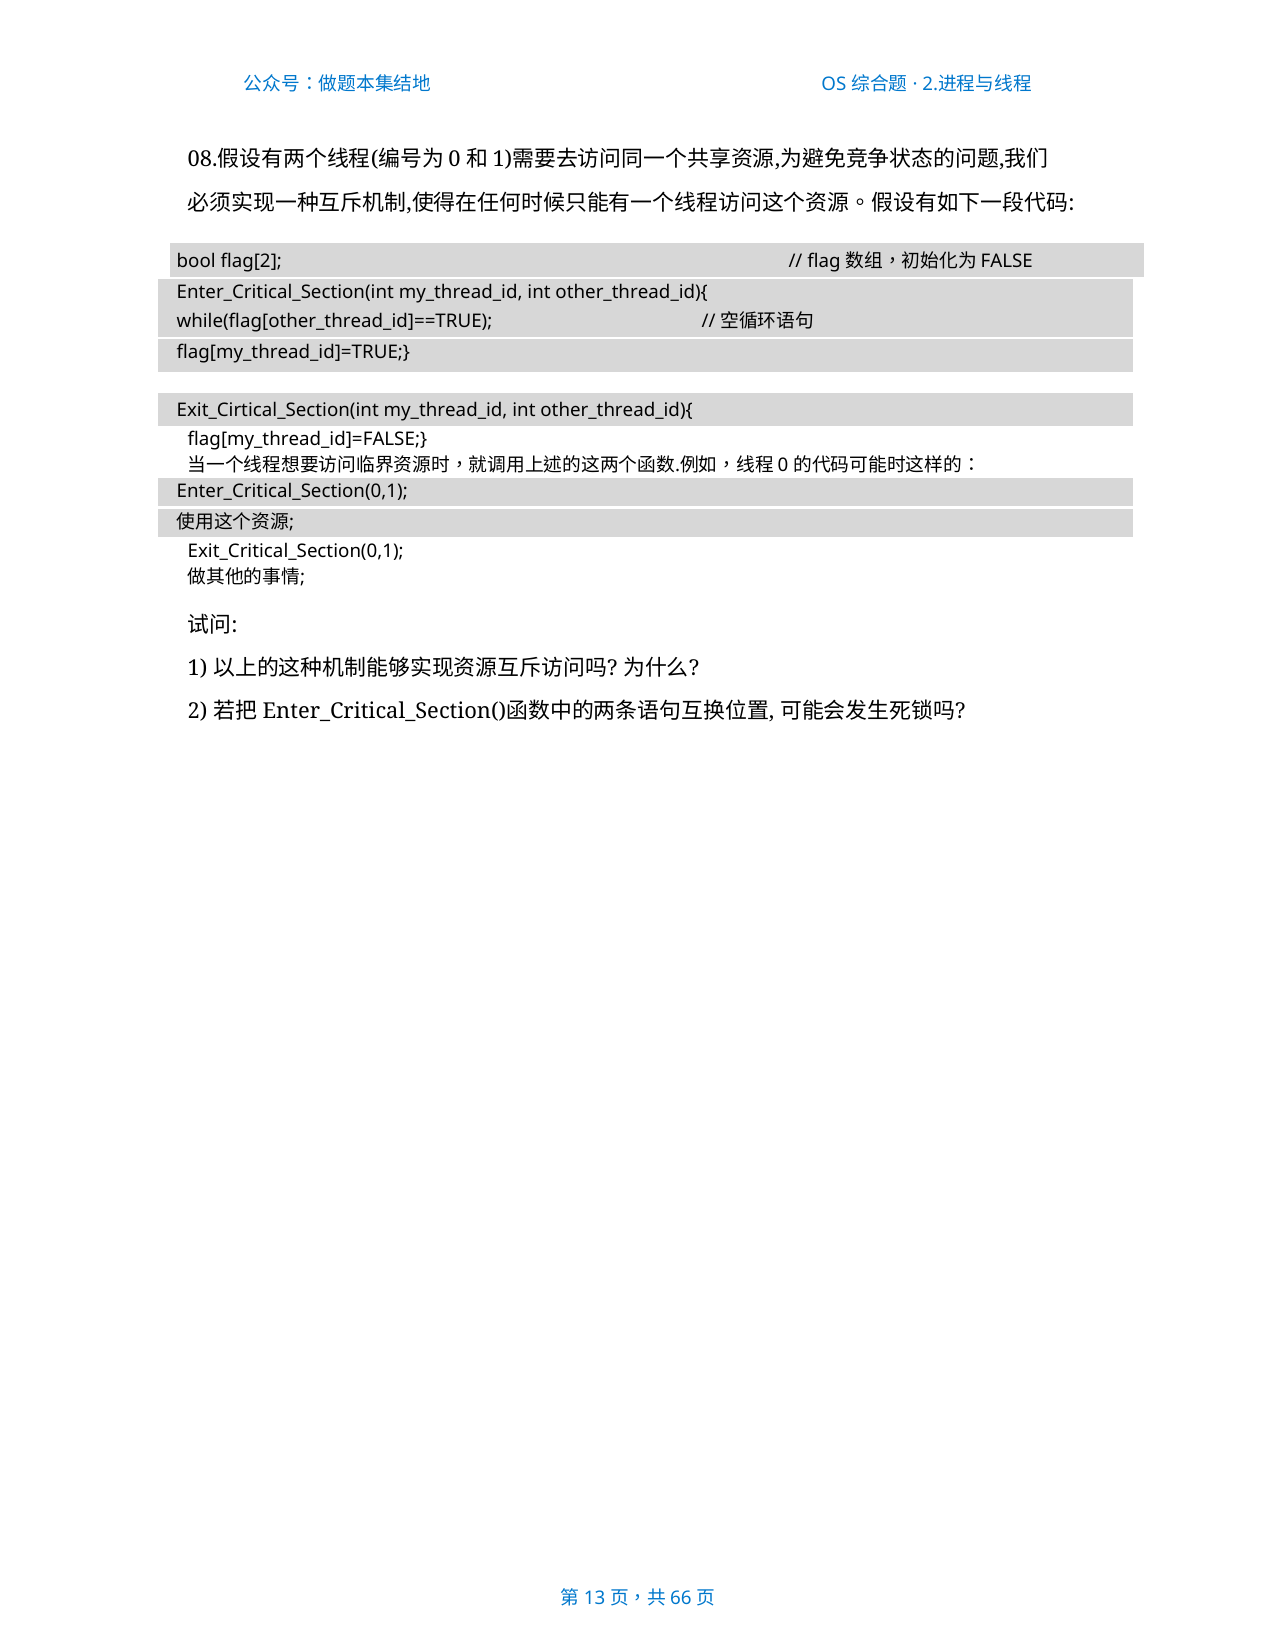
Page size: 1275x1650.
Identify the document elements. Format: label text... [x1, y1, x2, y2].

text 做其他的事情; [187, 566, 1125, 587]
text 1) 以上的这种机制能够实现资源互斥访问吗? 为什么? [187, 657, 1125, 680]
text 公众号：做题本集结地 OS 综合题 · 2.进程与线程 [150, 76, 1125, 94]
table_header bool flag[2]; [170, 243, 657, 277]
text flag[my_thread_id]=FALSE;} [187, 428, 1125, 449]
table_cell while(flag[other_thread_id]==TRUE); [158, 307, 645, 337]
text 第 13 页，共66 页 [150, 1591, 1125, 1608]
table_header Exit_Cirtical_Section(int my_thread_id, int other_thread_id){ [158, 393, 1133, 426]
table_header 使用这个资源; [158, 509, 1133, 537]
text Exit_Critical_Section(0,1); [187, 540, 1125, 561]
text 试问: [187, 614, 1125, 637]
text 当一个线程想要访问临界资源时，就调用上述的这两个函数.例如，线程0 的代码可能时这样的： [187, 454, 1125, 475]
text 必须实现一种互斥机制,使得在任何时候只能有一个线程访问这个资源。假设有如下一段代码: [187, 192, 1125, 214]
table_header flag[my_thread_id]=TRUE;} [158, 339, 1133, 372]
table_header Enter_Critical_Section(0,1); [158, 478, 1133, 506]
text 08.假设有两个线程(编号为0 和1)需要去访问同一个共享资源,为避免竞争状态的问题,我们 [187, 148, 1125, 171]
table_cell // 空循环语句 [645, 307, 1133, 337]
table_header // flag 数组，初始化为FALSE [657, 243, 1144, 277]
text 2) 若把 Enter_Critical_Section()函数中的两条语句互换位置, 可能会发生死锁吗? [187, 701, 1125, 723]
table_header Enter_Critical_Section(int my_thread_id, int other_thread_id){ [158, 279, 1133, 307]
